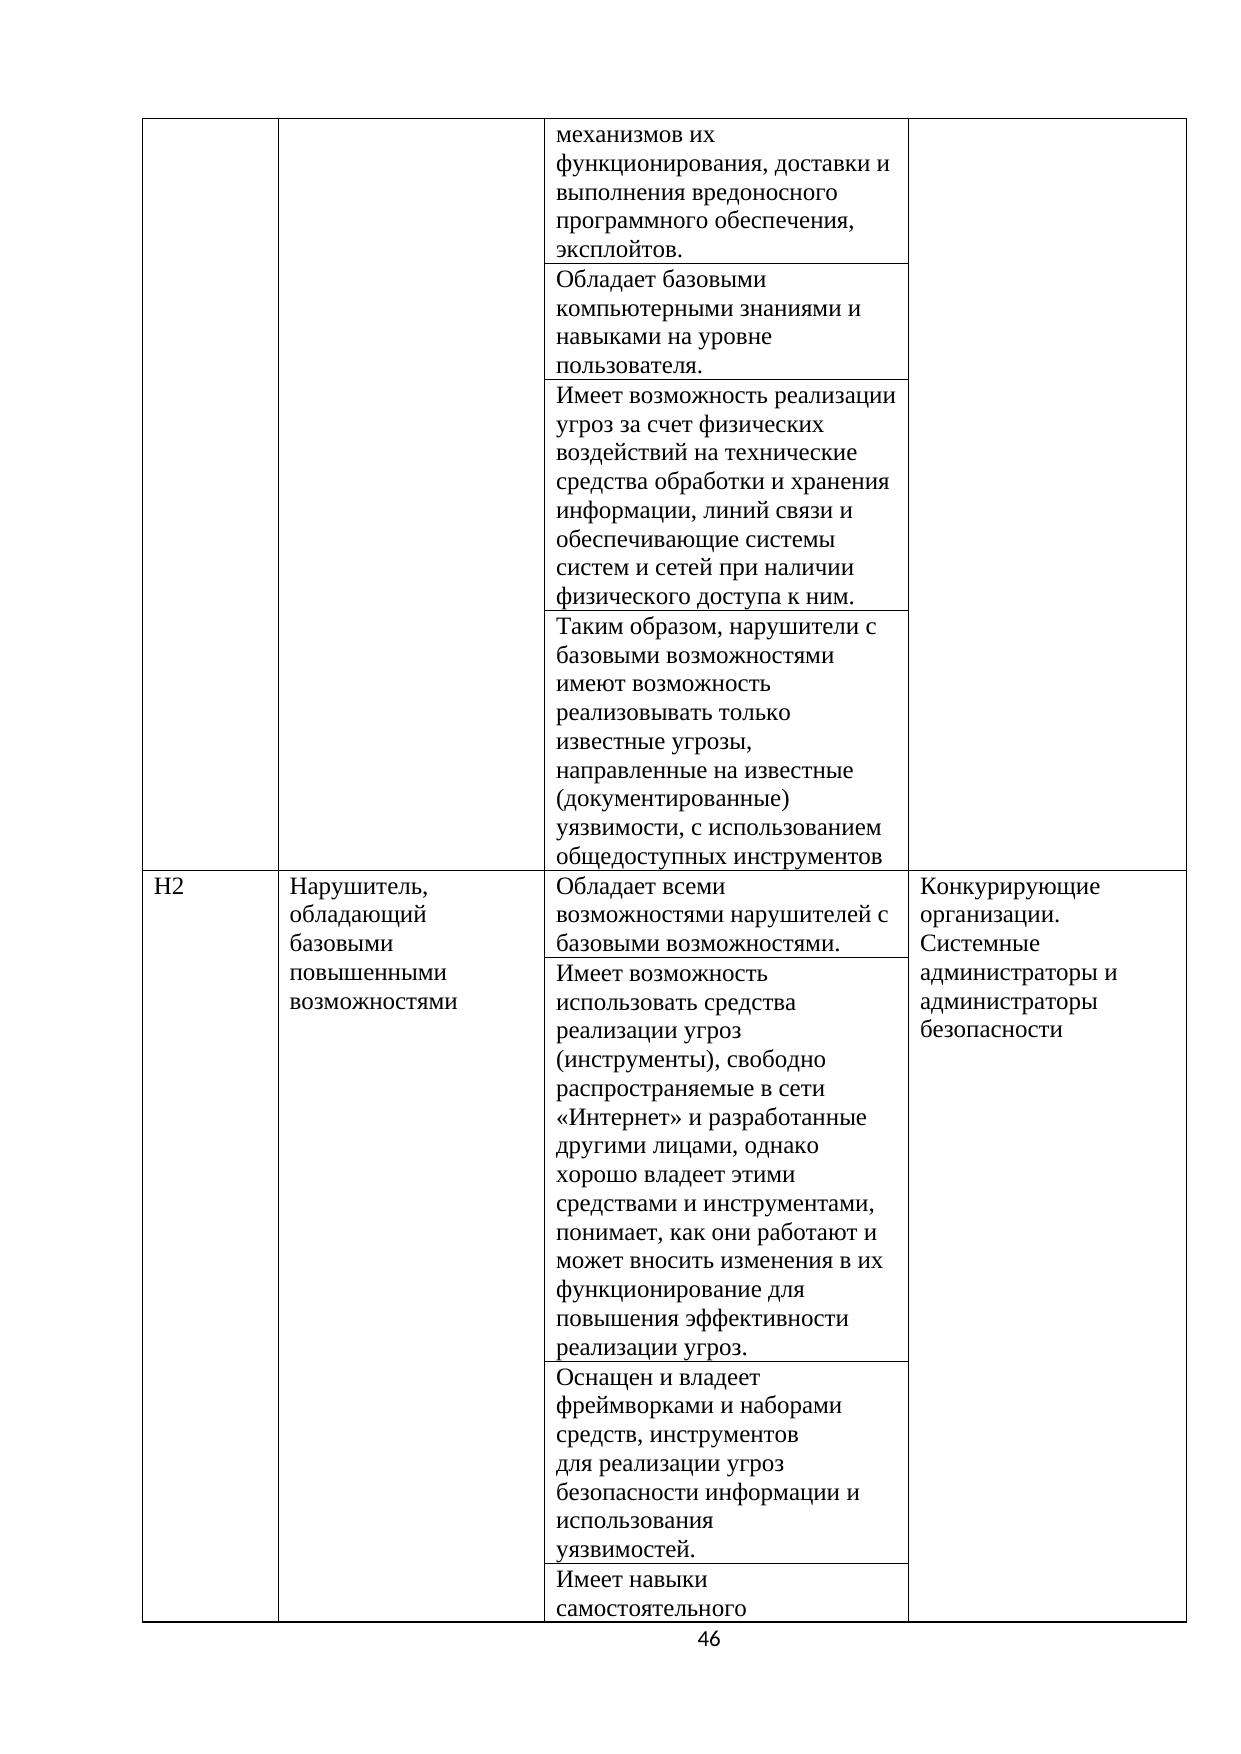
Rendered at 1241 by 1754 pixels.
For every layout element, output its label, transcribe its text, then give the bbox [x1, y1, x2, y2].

table_cell Имеет возможность использовать средства реализации угроз (инструменты), свободно распространяемые в сети «Интернет» и разработанные другими лицами, однако хорошо владеет этими средствами и инструментами, понимает, как они работают и может вносить изменения в их функционирование для повышения эффективности реализации угроз. [545, 958, 908, 1361]
table_cell Имеет возможность реализации угроз за счет физических воздействий на технические средства обработки и хранения информации, линий связи и обеспечивающие системы систем и сетей при наличии физического доступа к ним. [545, 380, 908, 610]
table_cell Н2 [143, 871, 278, 1621]
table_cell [545, 119, 908, 263]
table_cell Обладает всеми возможностями нарушителей с базовыми возможностями. [545, 871, 908, 957]
table_cell Конкурирующие организации. Системные администраторы и администраторы безопасности [909, 871, 1186, 1621]
table_cell Оснащен и владеет фреймворками и наборами средств, инструментов для реализации угроз безопасности информации и использования уязвимостей. [545, 1362, 908, 1563]
table_cell Таким образом, нарушители с базовыми возможностями имеют возможность реализовывать только известные угрозы, направленные на известные (документированные) уязвимости, с использованием общедоступных инструментов [545, 611, 908, 870]
table_cell Нарушитель, обладающий базовыми повышенными возможностями [279, 871, 544, 1621]
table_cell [545, 1564, 908, 1621]
table_cell Обладает базовыми компьютерными знаниями и навыками на уровне пользователя. [545, 264, 908, 379]
